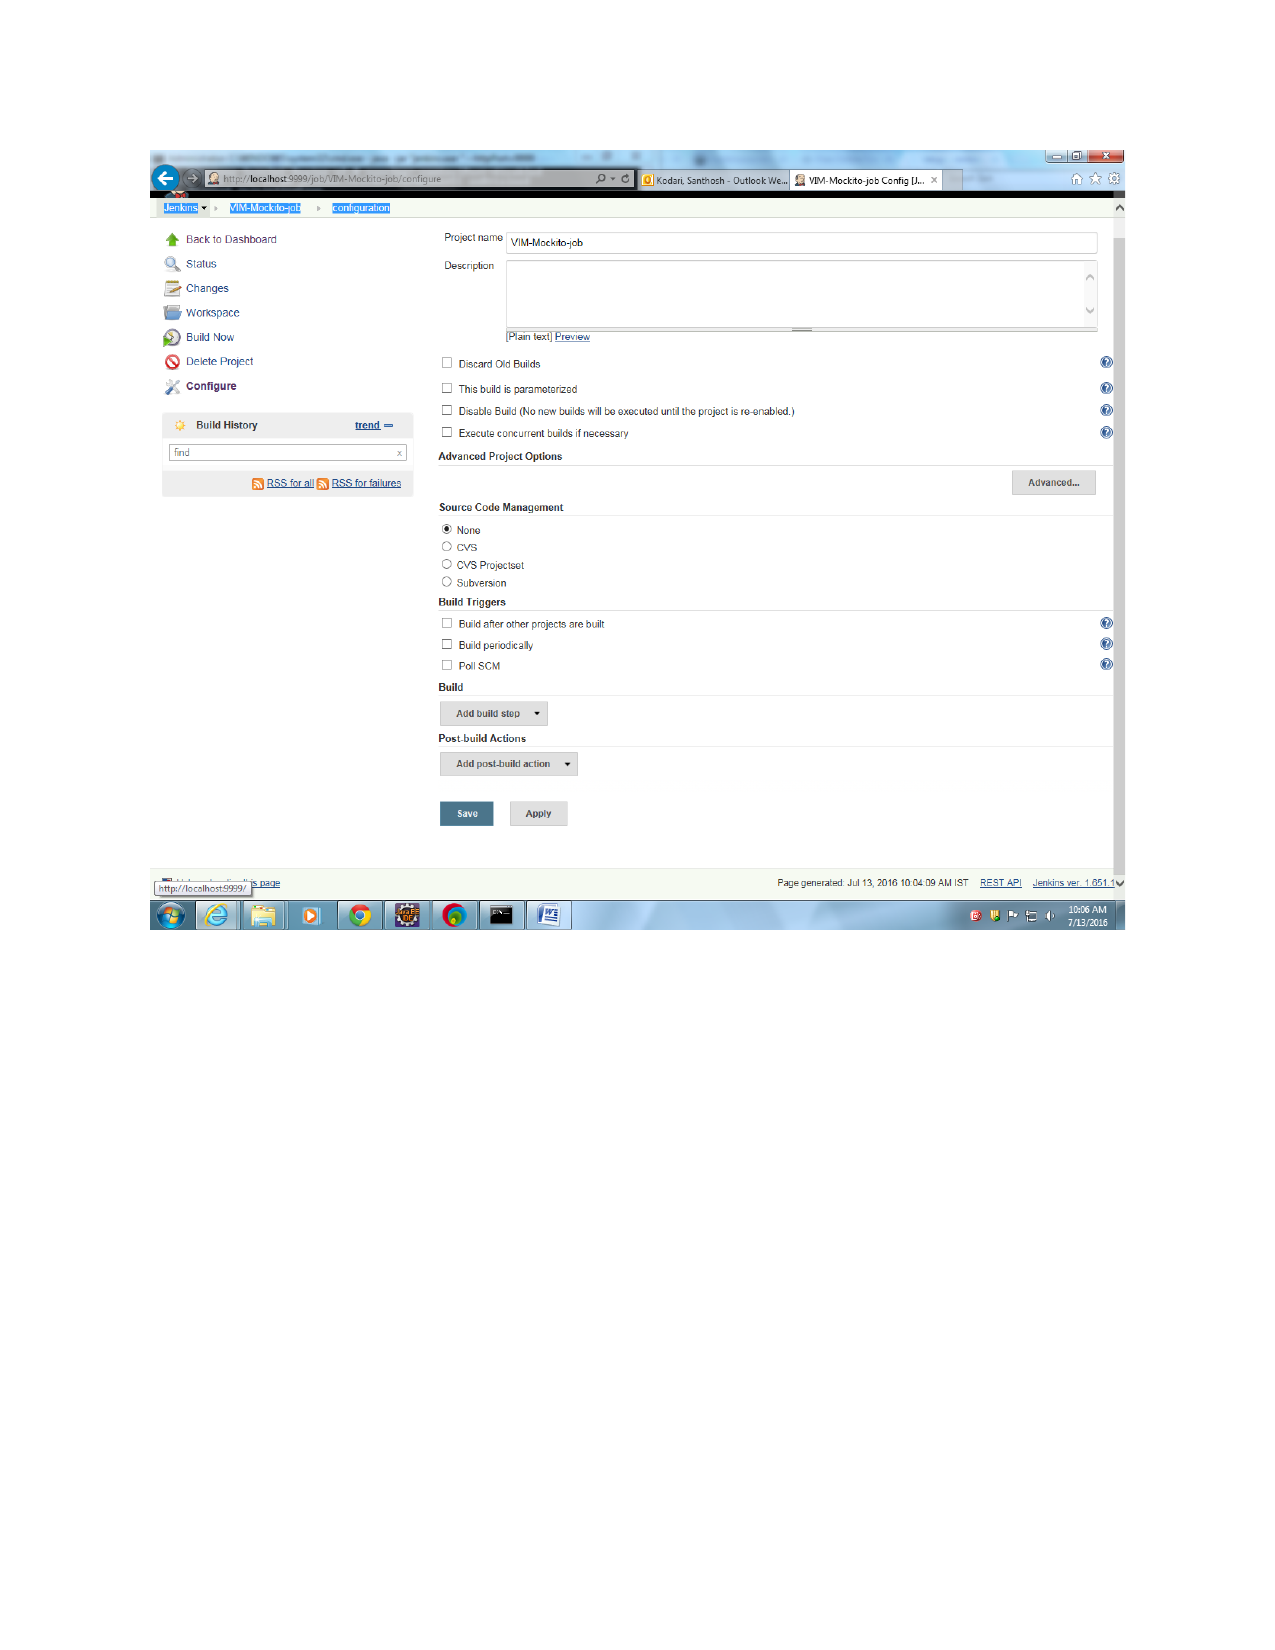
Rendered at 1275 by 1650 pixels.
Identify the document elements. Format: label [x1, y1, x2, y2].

picture [150, 150, 1125, 930]
